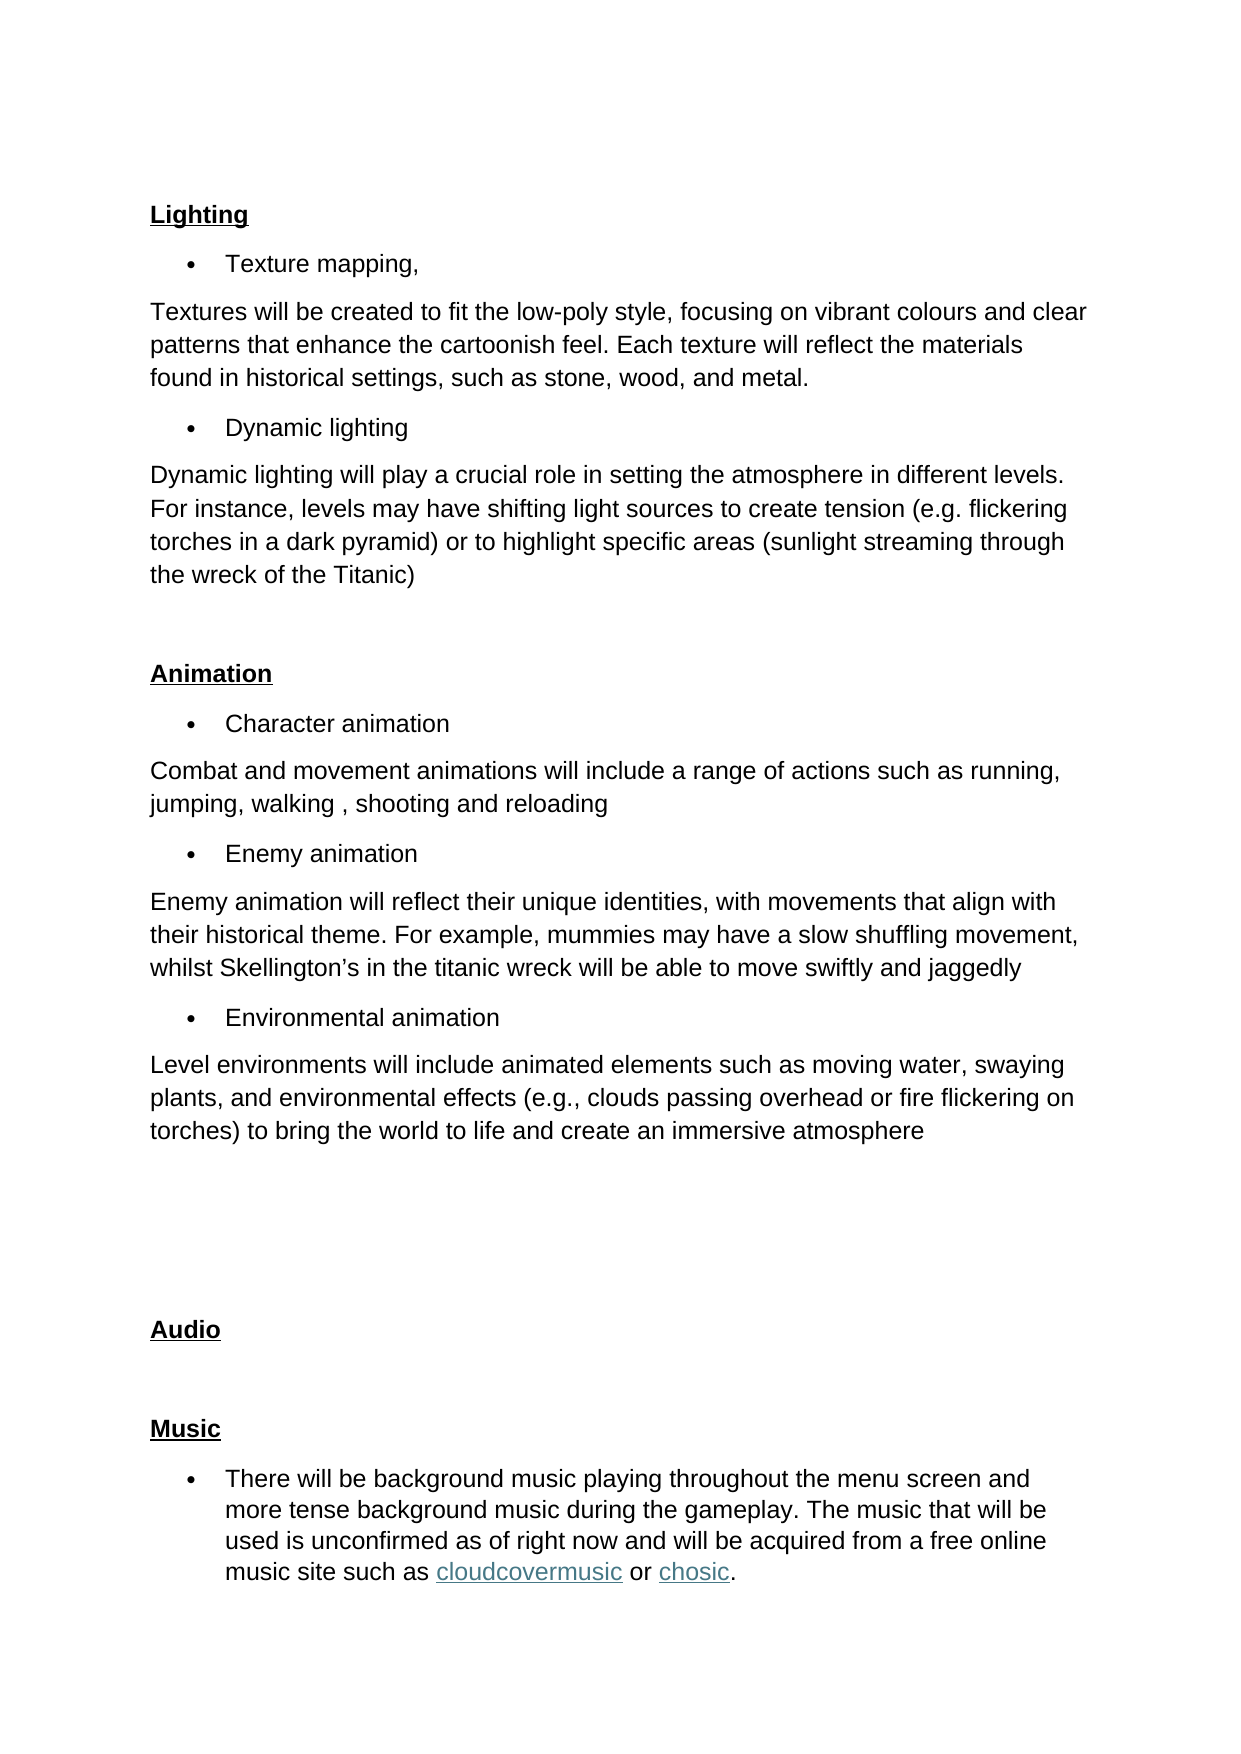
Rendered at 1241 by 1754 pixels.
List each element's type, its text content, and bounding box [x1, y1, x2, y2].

text Lighting [150, 200, 1090, 228]
text Combat and movement animations will include a range of actions such as running, jumping, walking , shooting and reloading [150, 756, 1090, 818]
list Texture mapping, [187, 249, 1090, 278]
text Level environments will include animated elements such as moving water, swaying plants, and environmental effects (e.g., clouds passing overhead or fire flickering on torches) to bring the world to life and create an immersive atmosphere [150, 1050, 1090, 1145]
list Dynamic lighting [187, 413, 1090, 442]
list Environmental animation [187, 1002, 1090, 1031]
text Music [150, 1414, 1090, 1443]
text Audio [150, 1315, 1090, 1344]
text Textures will be created to fit the low-poly style, focusing on vibrant colours and clear patterns that enhance the cartoonish feel. Each texture will reflect the materials found in historical settings, such as stone, wood, and metal. [150, 297, 1090, 392]
text Animation [150, 659, 1090, 688]
list There will be background music playing throughout the menu screen and more tense background music during the gameplay. The music that will be used is unconfirmed as of right now and will be acquired from a free online music site such as cloudcovermusic or chosic. [187, 1464, 1090, 1586]
text Enemy animation will reflect their unique identities, with movements that align with their historical theme. For example, mummies may have a slow shuffling movement, whilst Skellington’s in the titanic wreck will be able to move swiftly and jaggedly [150, 887, 1090, 982]
text Dynamic lighting will play a crucial role in setting the atmosphere in different levels. For instance, levels may have shifting light sources to create tension (e.g. flickering torches in a dark pyramid) or to highlight specific areas (sunlight streaming through the wreck of the Titanic) [150, 461, 1090, 588]
list Character animation [187, 709, 1090, 737]
list Enemy animation [187, 839, 1090, 868]
